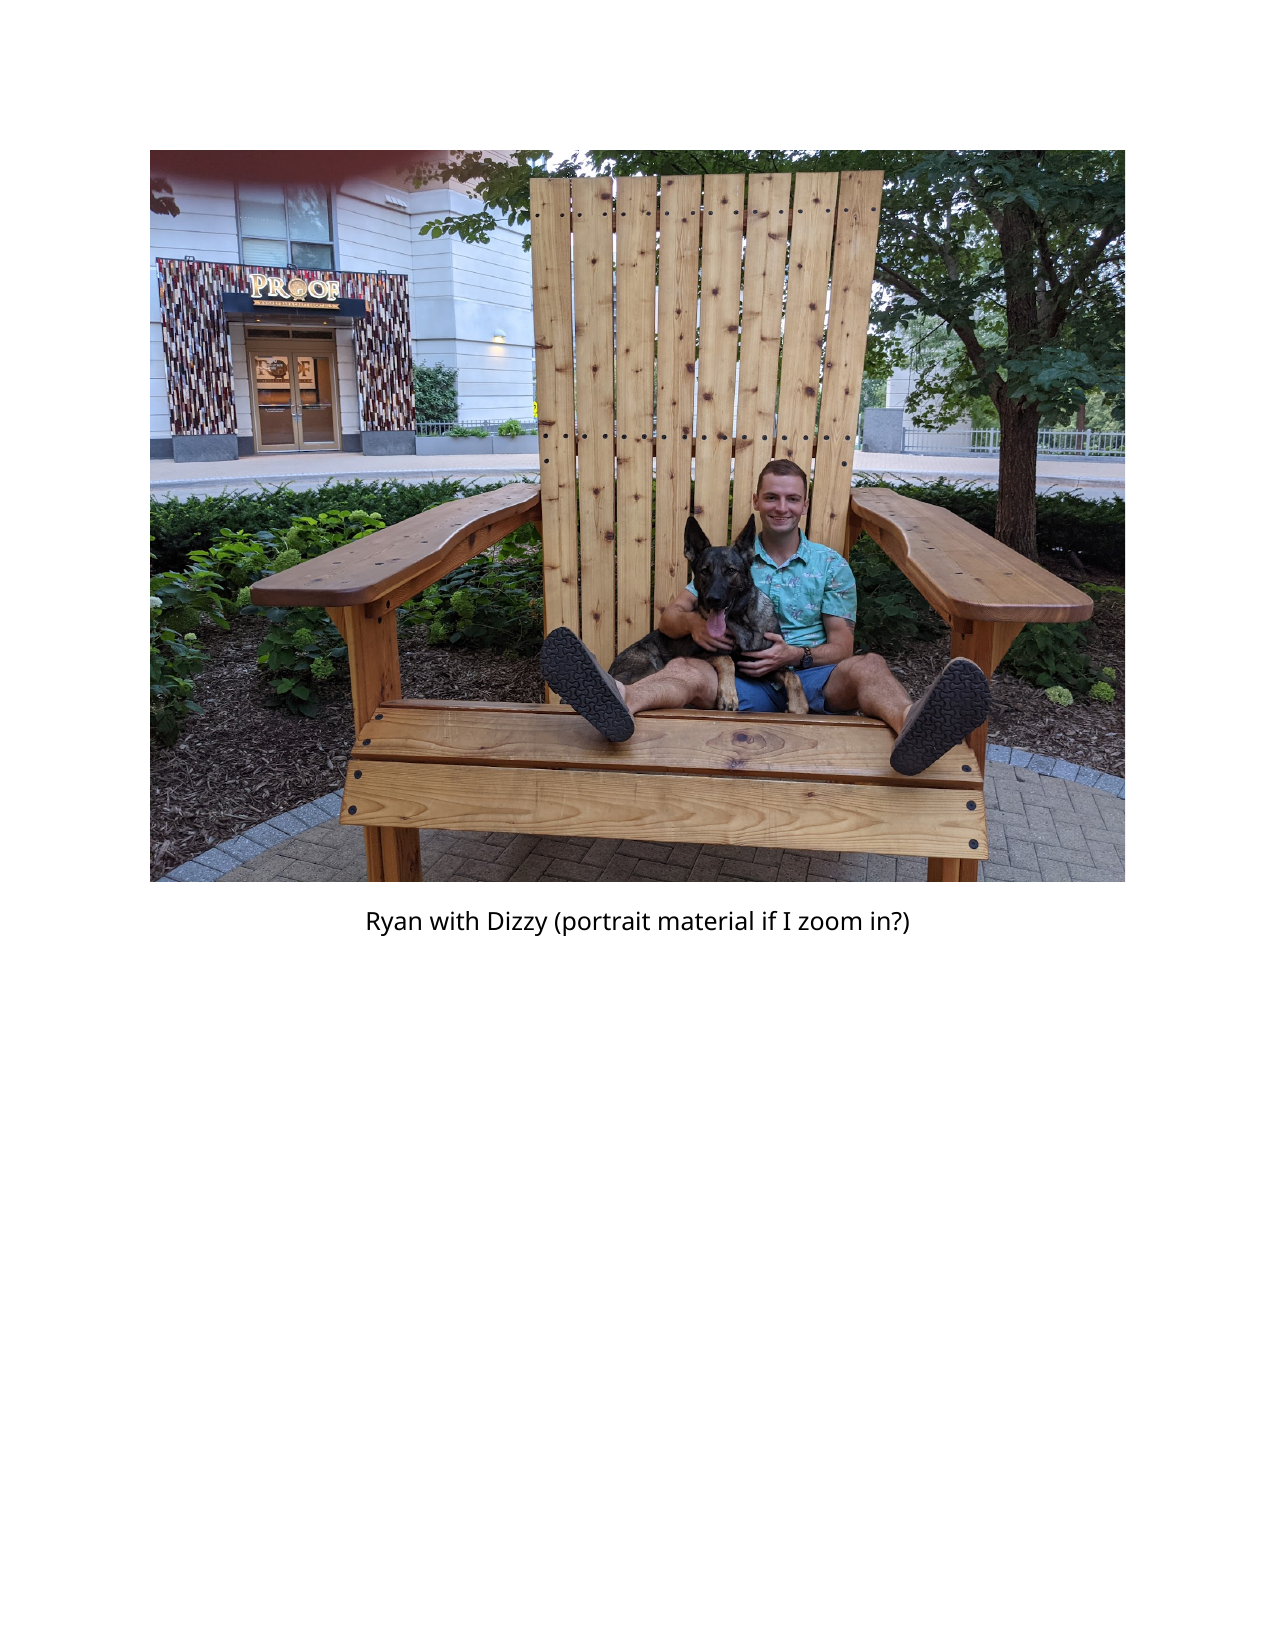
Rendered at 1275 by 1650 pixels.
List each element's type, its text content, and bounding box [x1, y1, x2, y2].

text Ryan with Dizzy (portrait material if I zoom in?) [150, 903, 1125, 937]
picture [150, 150, 1125, 882]
